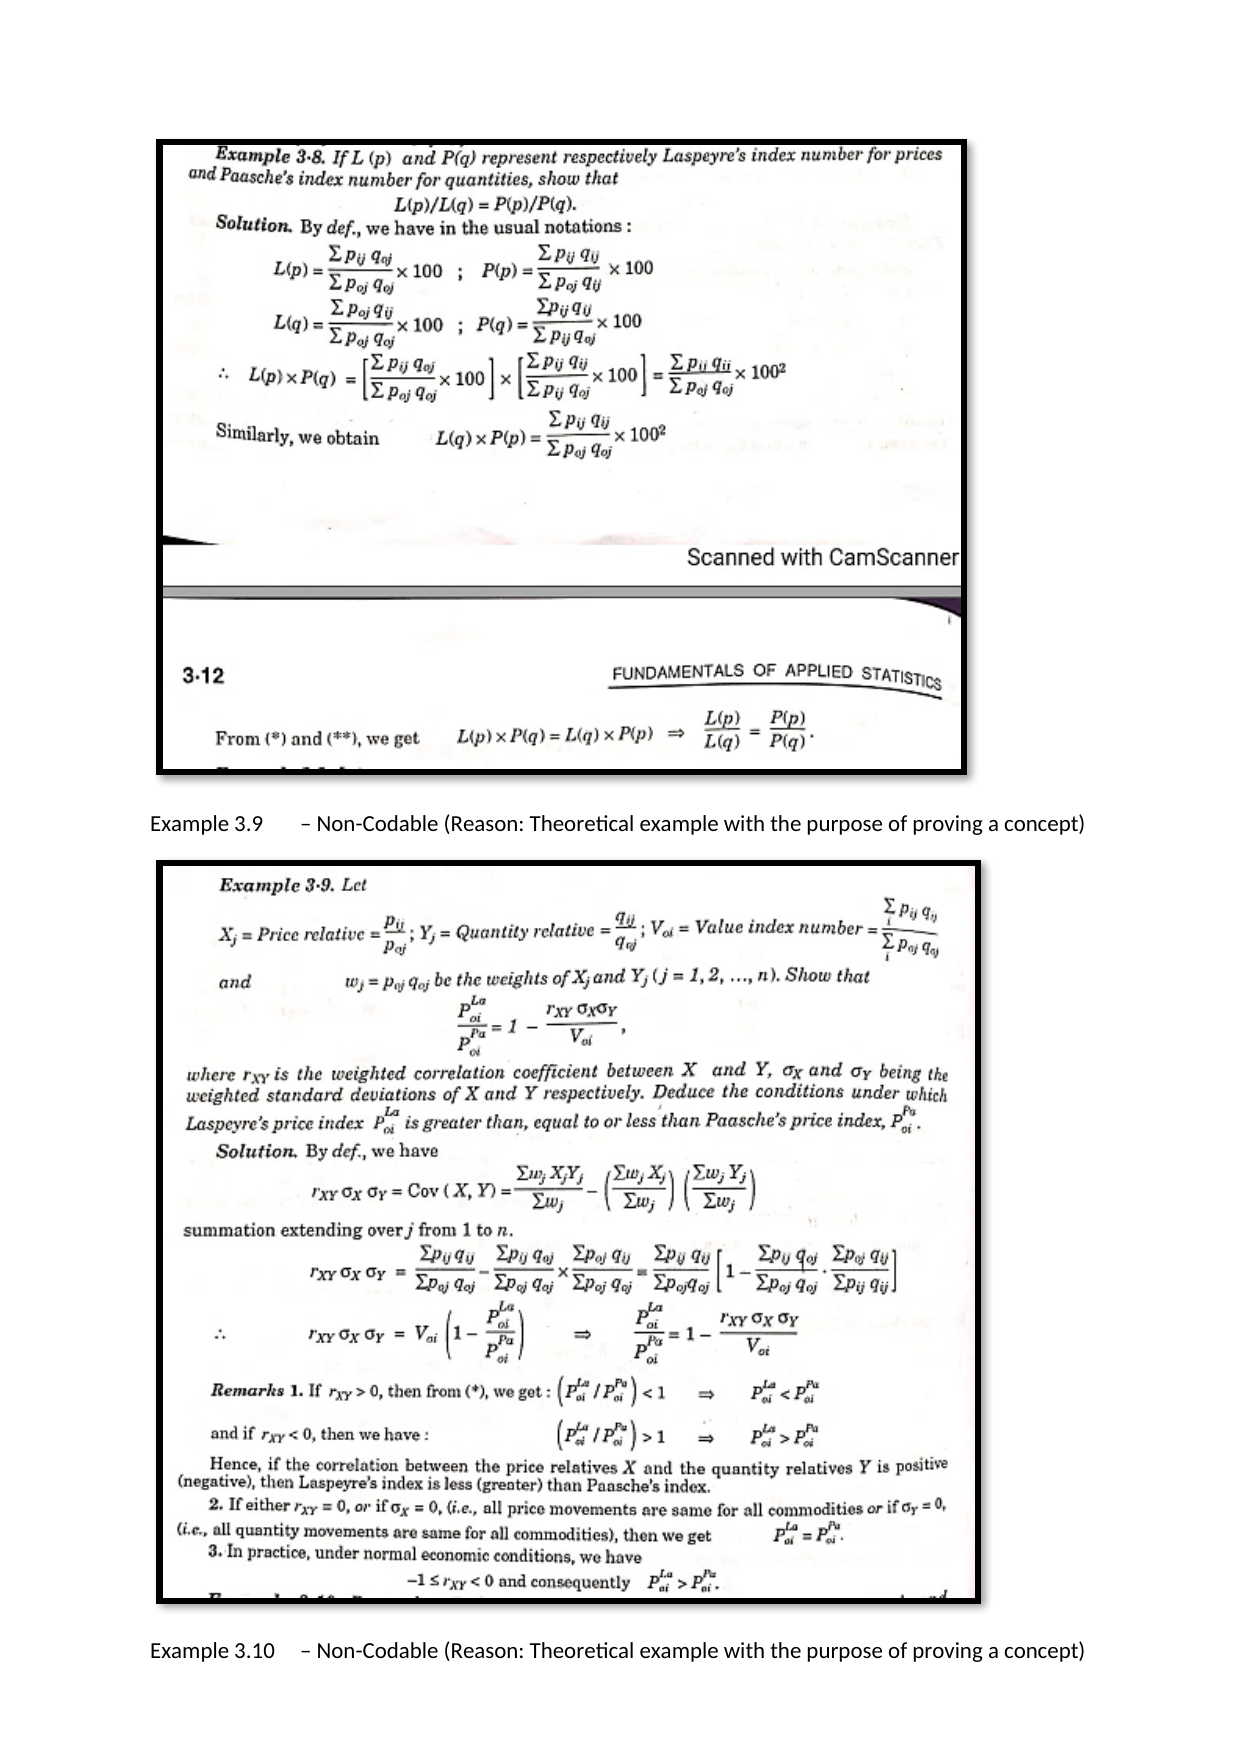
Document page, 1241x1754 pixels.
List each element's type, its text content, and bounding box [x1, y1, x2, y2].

picture [163, 145, 961, 769]
text Example 3.9 – Non-Codable (Reason: Theoretical example with the purpose of proving a concept) [150, 809, 1090, 837]
text Example 3.10 – Non-Codable (Reason: Theoretical example with the purpose of proving a concept) [150, 1636, 1090, 1664]
picture [163, 866, 975, 1598]
